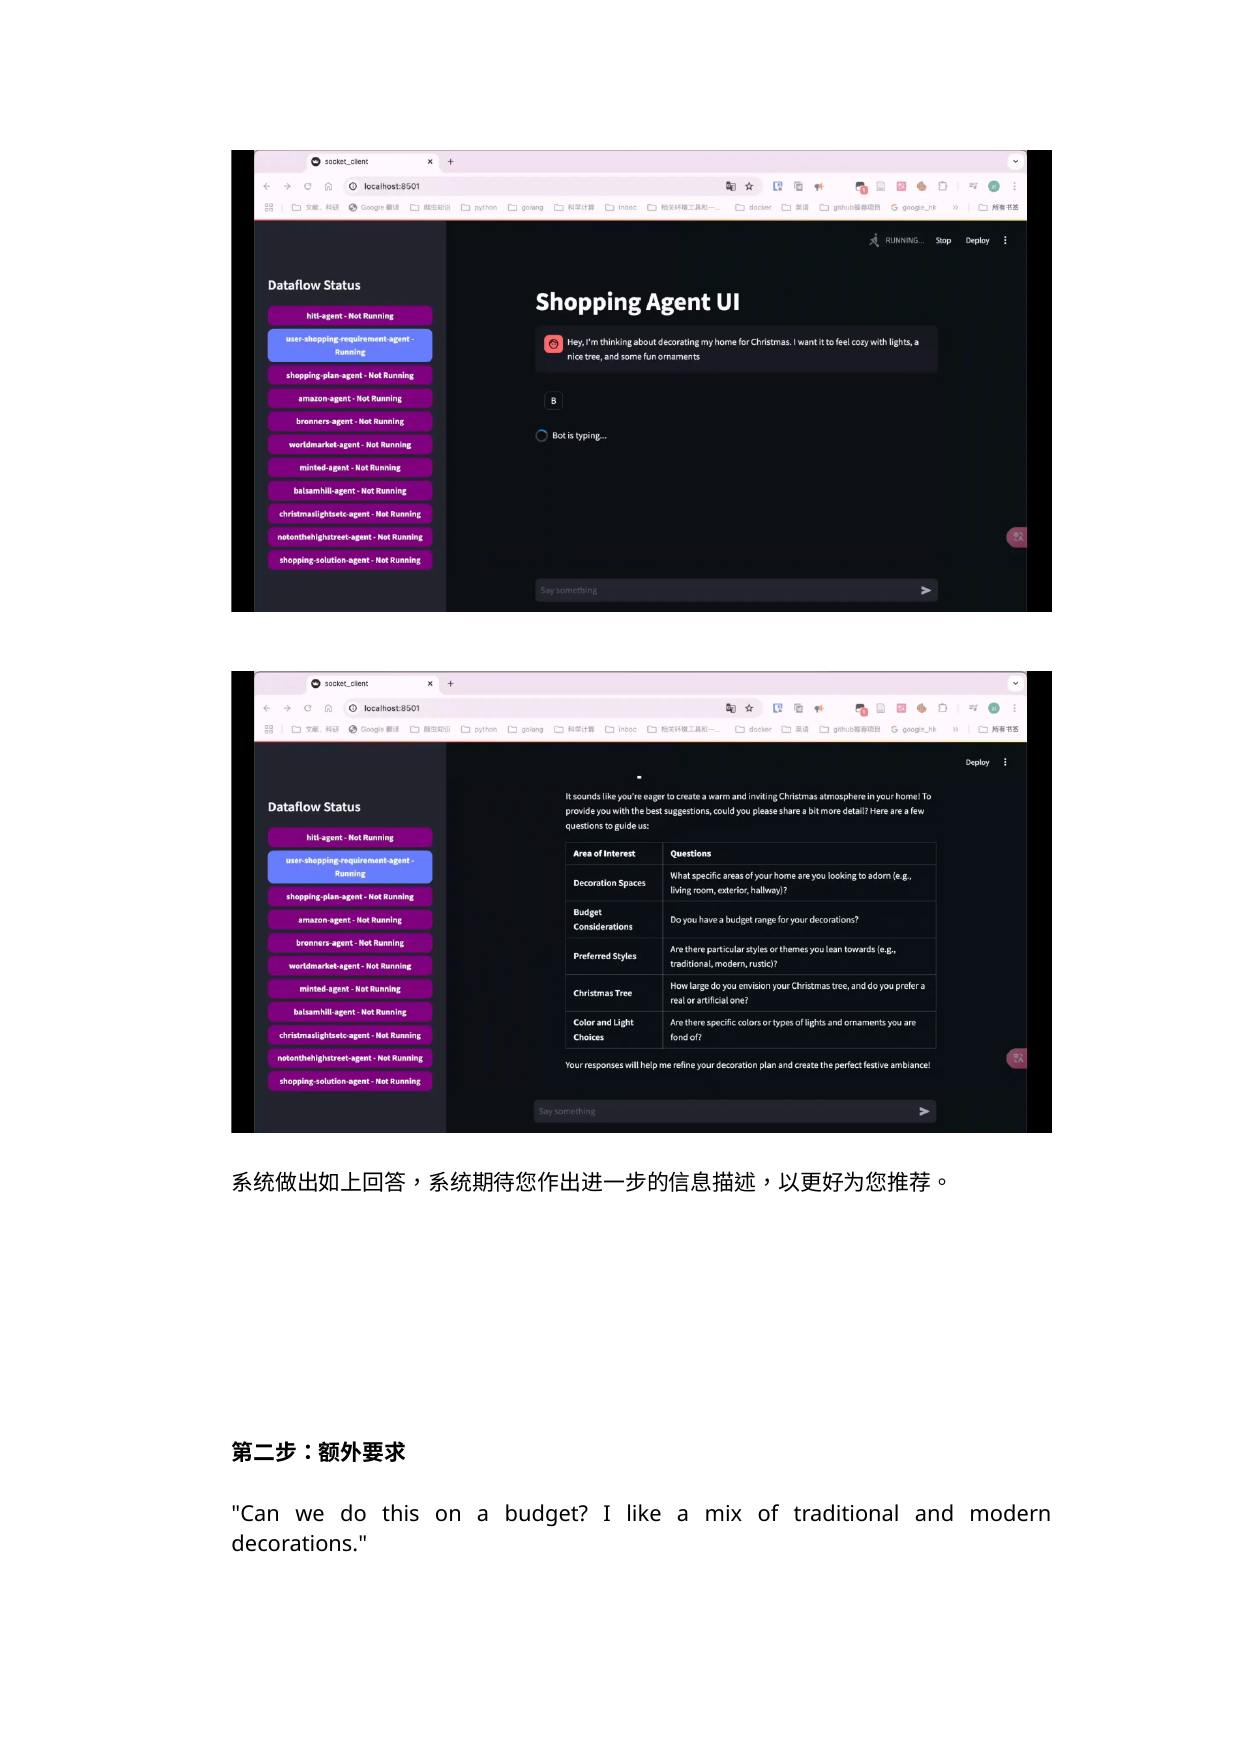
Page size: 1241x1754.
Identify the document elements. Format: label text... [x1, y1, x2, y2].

picture [231, 671, 1052, 1133]
text 系统做出如上回答，系统期待您作出进一步的信息描述，以更好为您推荐。 [231, 1164, 1053, 1196]
text "Can we do this on a budget? I like a mix of traditional and modern decorations." [231, 1498, 1053, 1557]
picture [231, 150, 1052, 612]
text 第二步：额外要求 [231, 1434, 1053, 1466]
